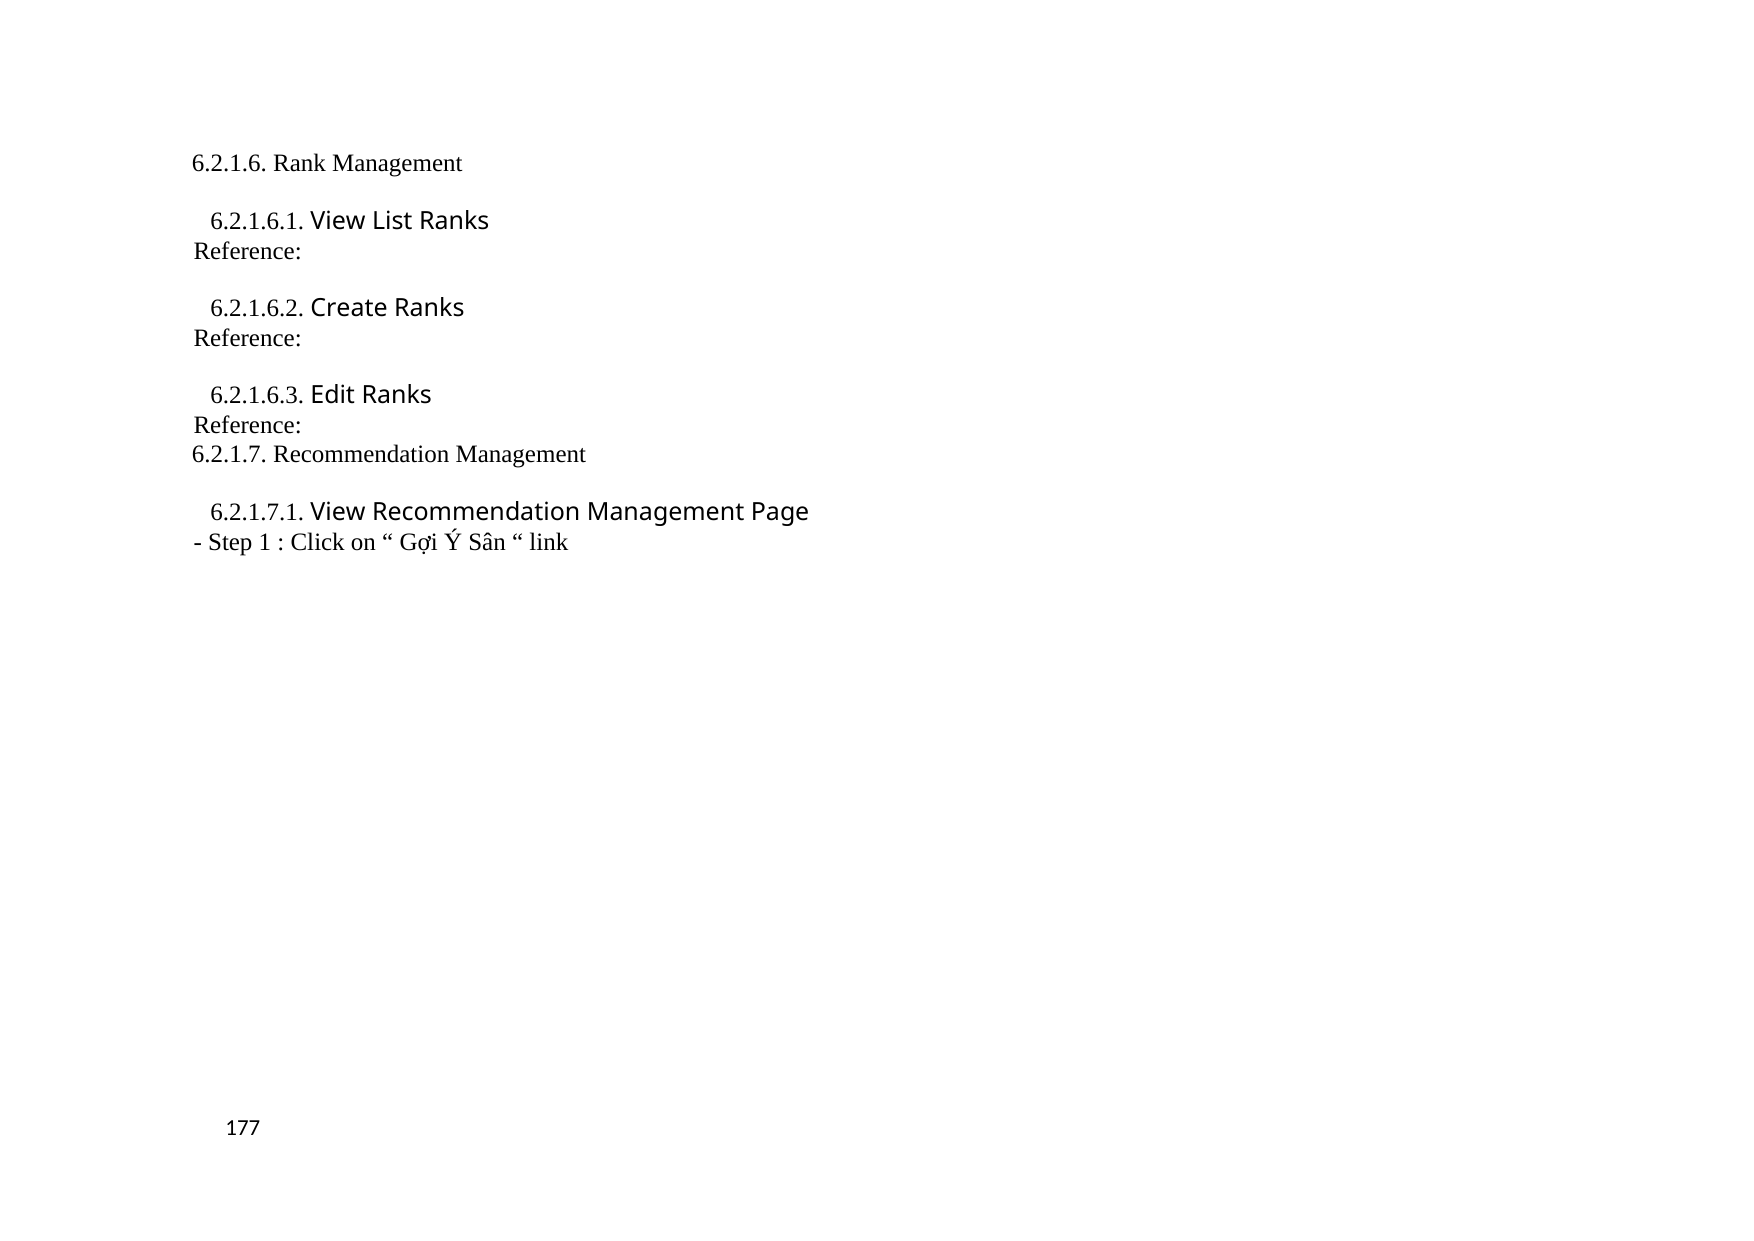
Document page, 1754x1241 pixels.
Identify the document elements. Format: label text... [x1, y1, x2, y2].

subtitle Create Ranks [210, 289, 1604, 323]
text - Step 1 : Click on “ Gợi Ý Sân “ link [193, 527, 1604, 555]
text Reference: [193, 410, 1604, 439]
text Reference: [193, 236, 1604, 264]
subtitle Recommendation Management [192, 440, 1604, 468]
subtitle View List Ranks [210, 202, 1604, 236]
subtitle Rank Management [192, 149, 1604, 177]
subtitle Edit Ranks [210, 377, 1604, 410]
text Reference: [193, 323, 1604, 352]
subtitle View Recommendation Management Page [210, 493, 1604, 527]
